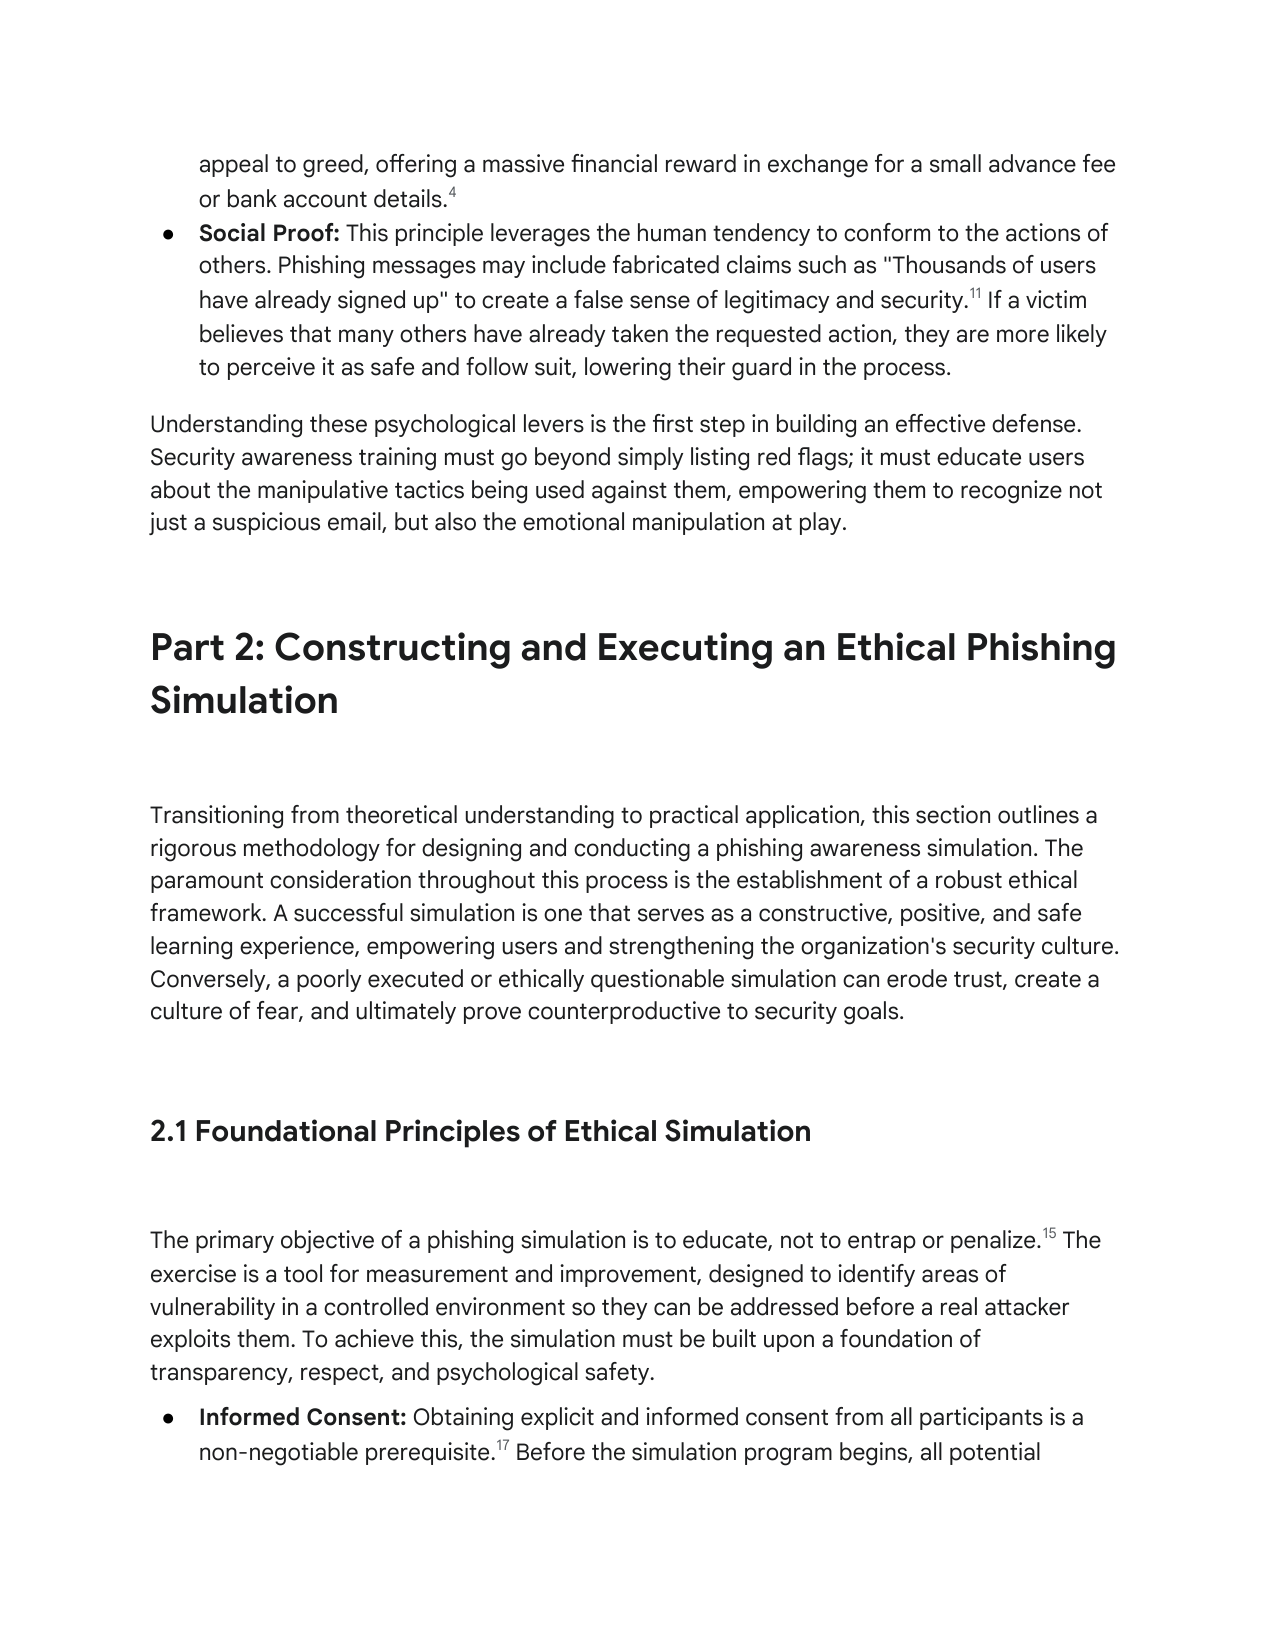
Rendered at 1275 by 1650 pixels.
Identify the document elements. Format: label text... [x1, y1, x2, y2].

subtitle Part 2: Constructing and Executing an Ethical Phishing Simulation [150, 624, 1125, 724]
subtitle 2.1 Foundational Principles of Ethical Simulation [150, 1113, 1125, 1149]
list Social Proof: This principle leverages the human tendency to conform to the actions of others. Phishing messages may include fabricated claims such as "Thousands of users have already signed up" to create a false sense of legitimacy and security.11 If a victim believes that many others have already taken the requested action, they are more likely to perceive it as safe and follow suit, lowering their guard in the process. [161, 219, 1125, 381]
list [161, 1403, 1125, 1468]
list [161, 150, 1125, 214]
text The primary objective of a phishing simulation is to educate, not to entrap or penalize.15 The exercise is a tool for measurement and improvement, designed to identify areas of vulnerability in a controlled environment so they can be addressed before a real attacker exploits them. To achieve this, the simulation must be built upon a foundation of transparency, respect, and psychological safety. [150, 1225, 1125, 1387]
text Understanding these psychological levers is the first step in building an effective defense. Security awareness training must go beyond simply listing red flags; it must educate users about the manipulative tactics being used against them, empowering them to recognize not just a suspicious email, but also the emotional manipulation at play. [150, 410, 1125, 537]
text Transitioning from theoretical understanding to practical application, this section outlines a rigorous methodology for designing and conducting a phishing awareness simulation. The paramount consideration throughout this process is the establishment of a robust ethical framework. A successful simulation is one that serves as a constructive, positive, and safe learning experience, empowering users and strengthening the organization's security culture. Conversely, a poorly executed or ethically questionable simulation can erode trust, create a culture of fear, and ultimately prove counterproductive to security goals. [150, 801, 1125, 1026]
